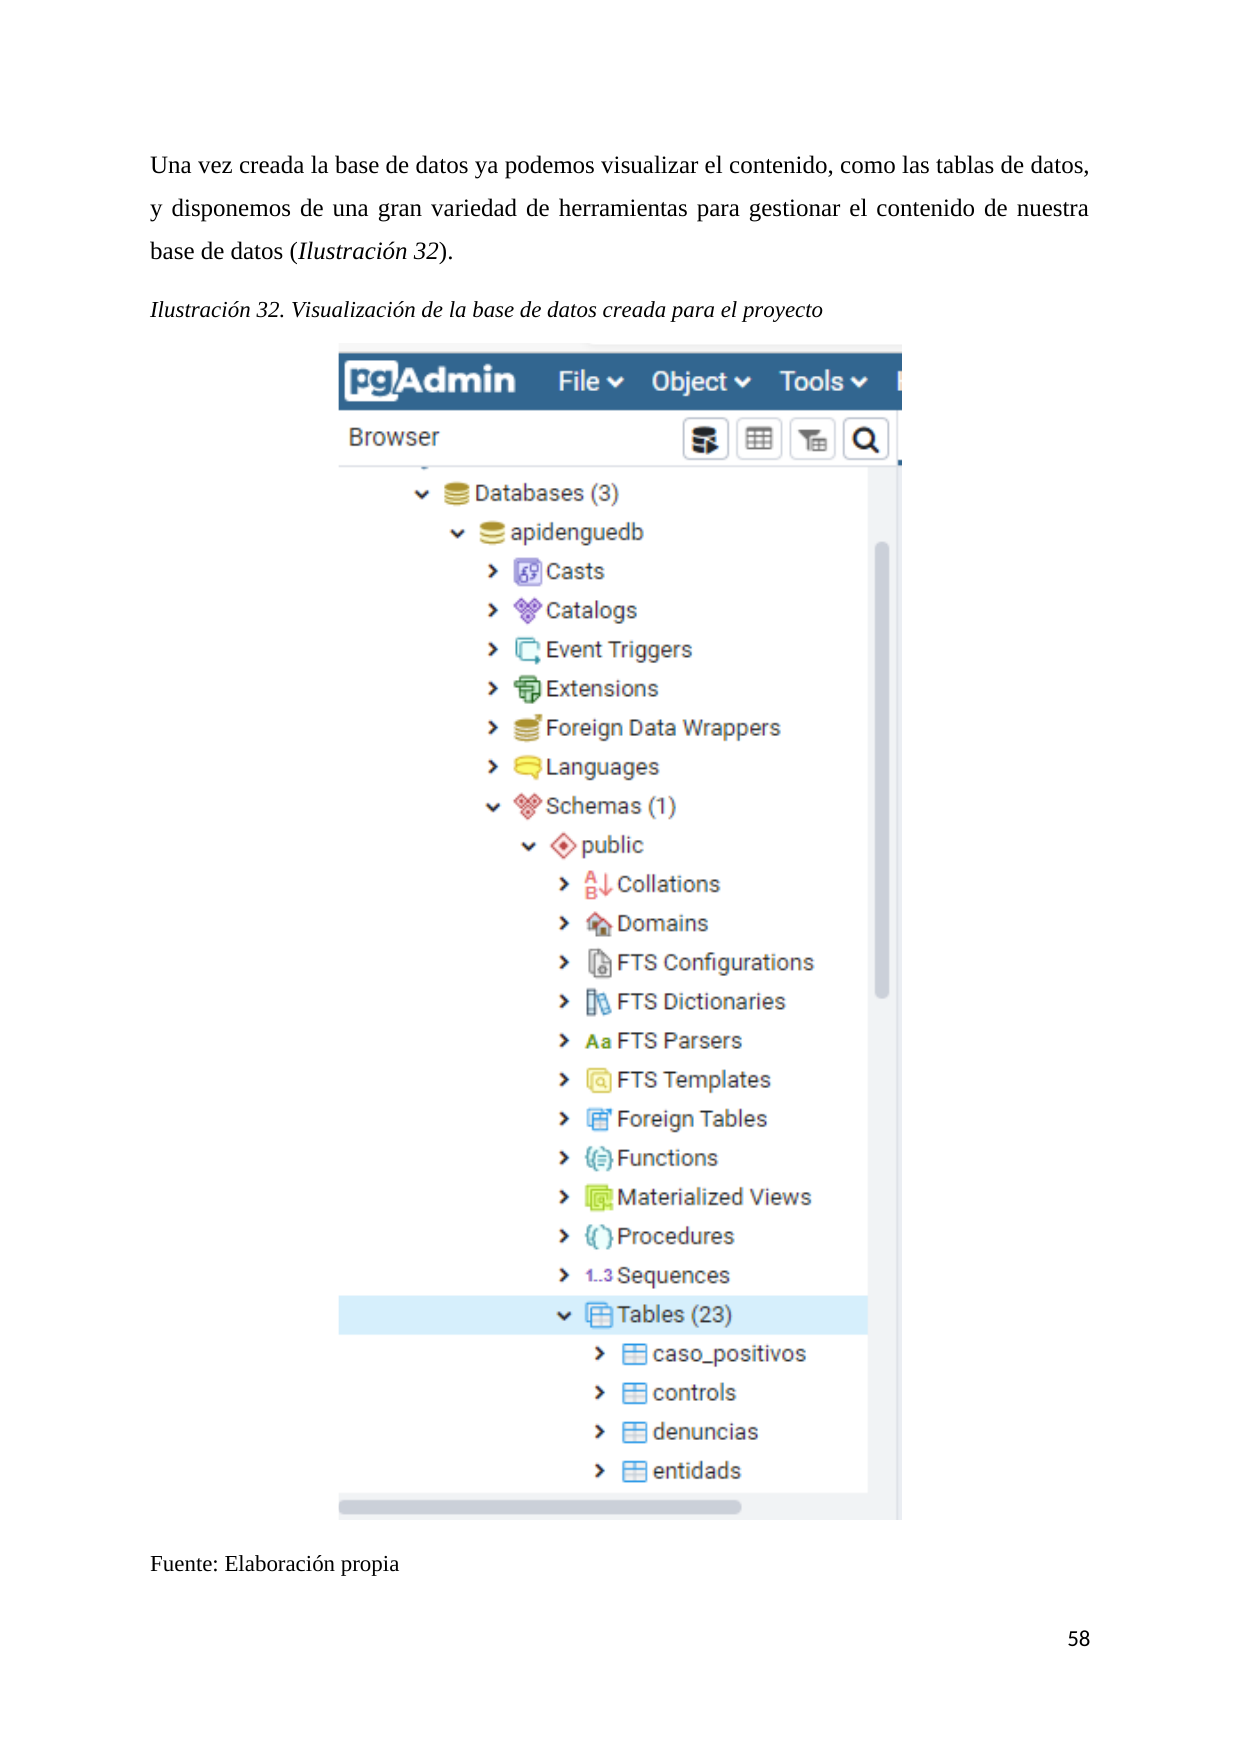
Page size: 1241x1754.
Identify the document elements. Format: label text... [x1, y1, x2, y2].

text Una vez creada la base de datos ya podemos visualizar el contenido, como las tablas de datos, y disponemos de una gran variedad de herramientas para gestionar el contenido de nuestra base de datos (Ilustración 32). [150, 150, 1090, 265]
text Ilustración 32. Visualización de la base de datos creada para el proyecto [150, 296, 1090, 322]
picture [338, 343, 902, 1520]
text Fuente: Elaboración propia [150, 1550, 1090, 1577]
